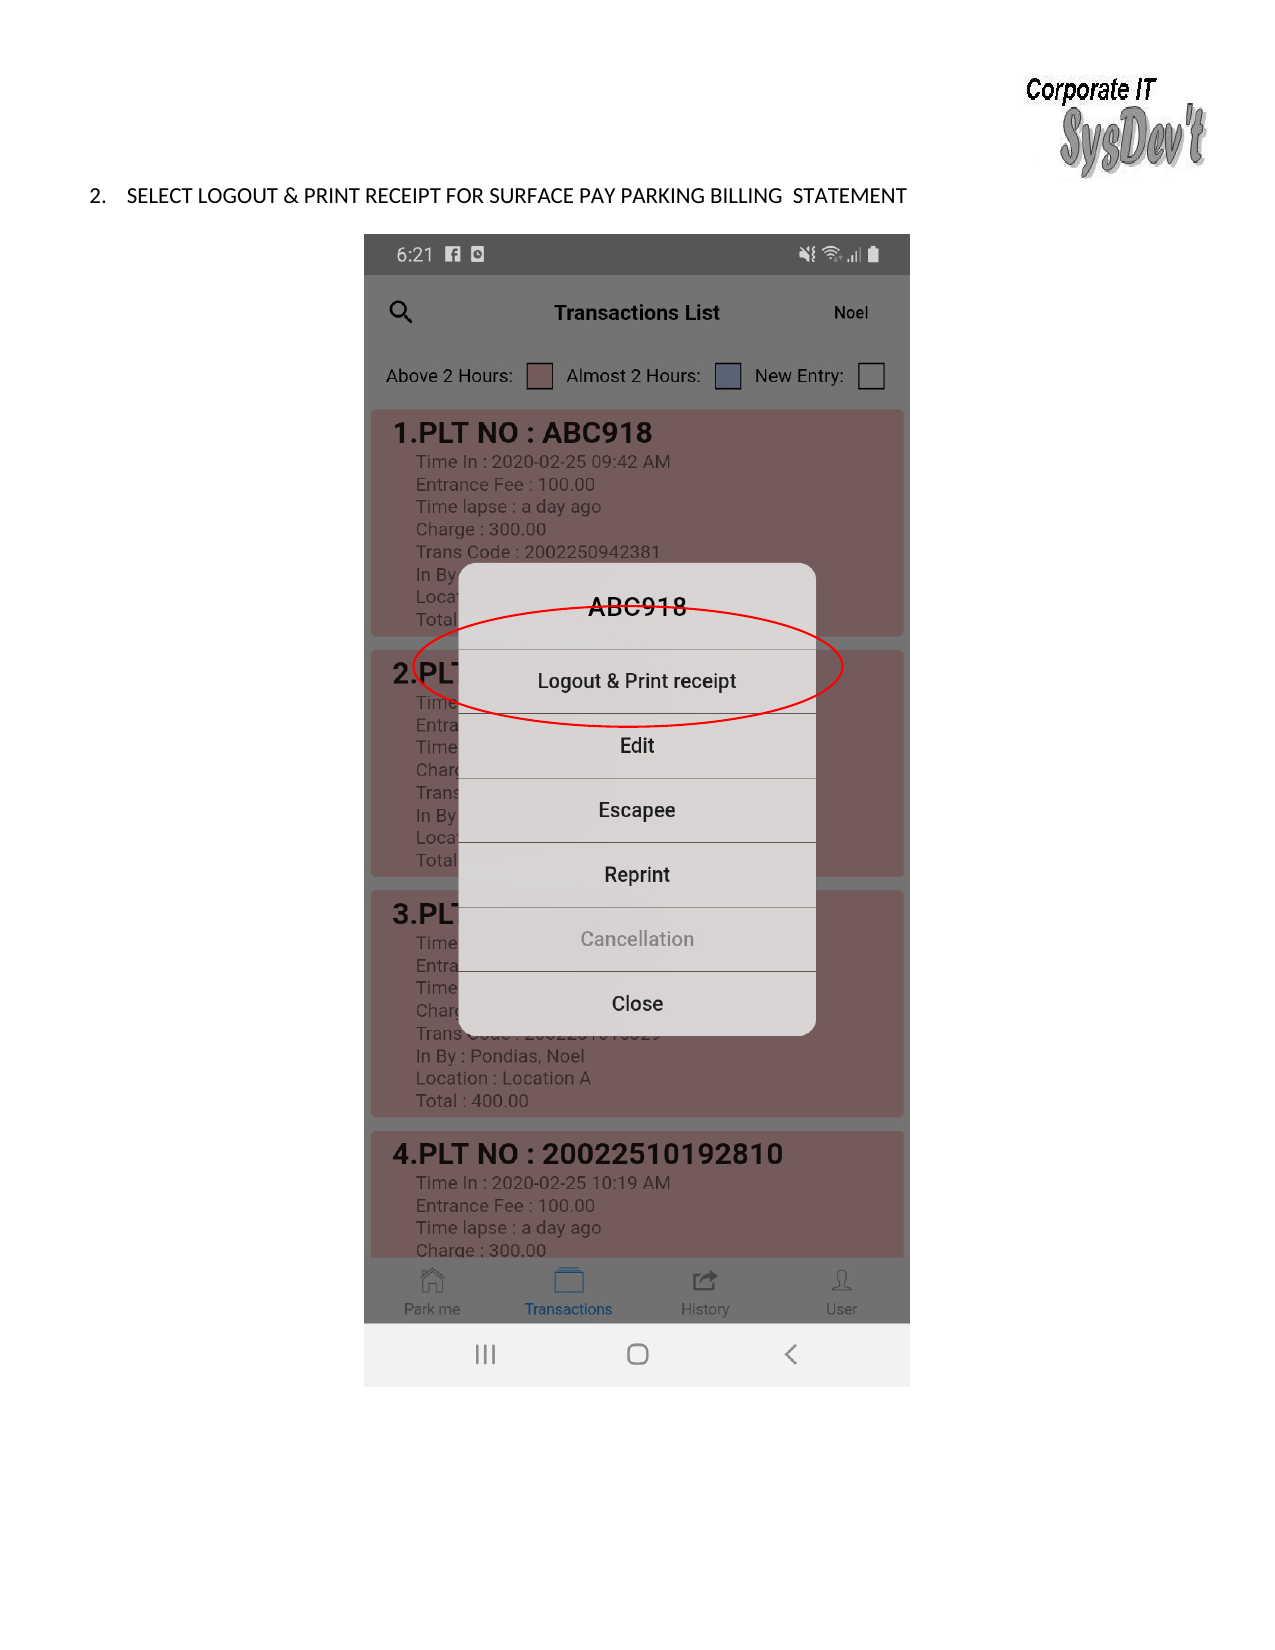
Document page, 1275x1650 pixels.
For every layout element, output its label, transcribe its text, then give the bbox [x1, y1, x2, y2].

list SELECT LOGOUT & PRINT RECEIPT FOR SURFACE PAY PARKING BILLING STATEMENT [89, 181, 1209, 209]
picture [1023, 75, 1210, 182]
picture [364, 234, 910, 1387]
